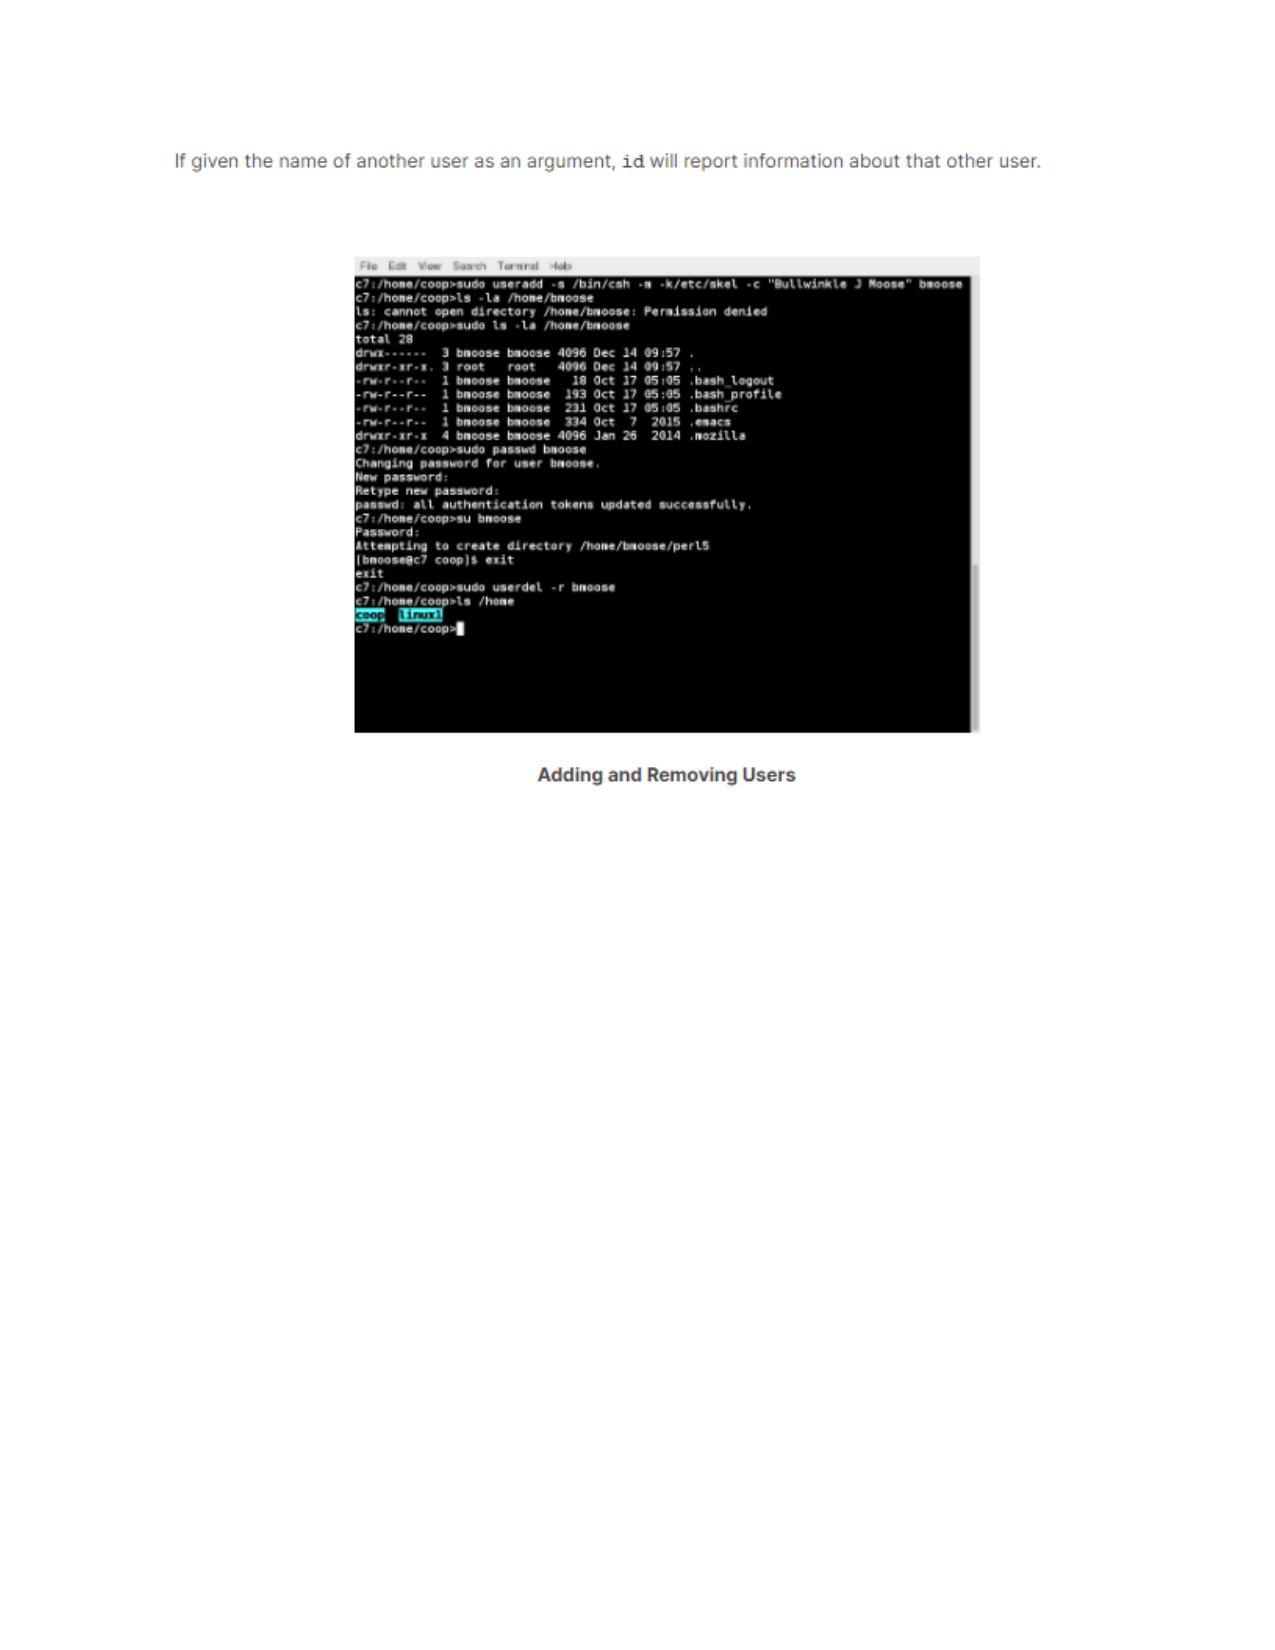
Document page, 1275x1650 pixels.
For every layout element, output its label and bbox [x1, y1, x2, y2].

picture [150, 150, 1082, 802]
